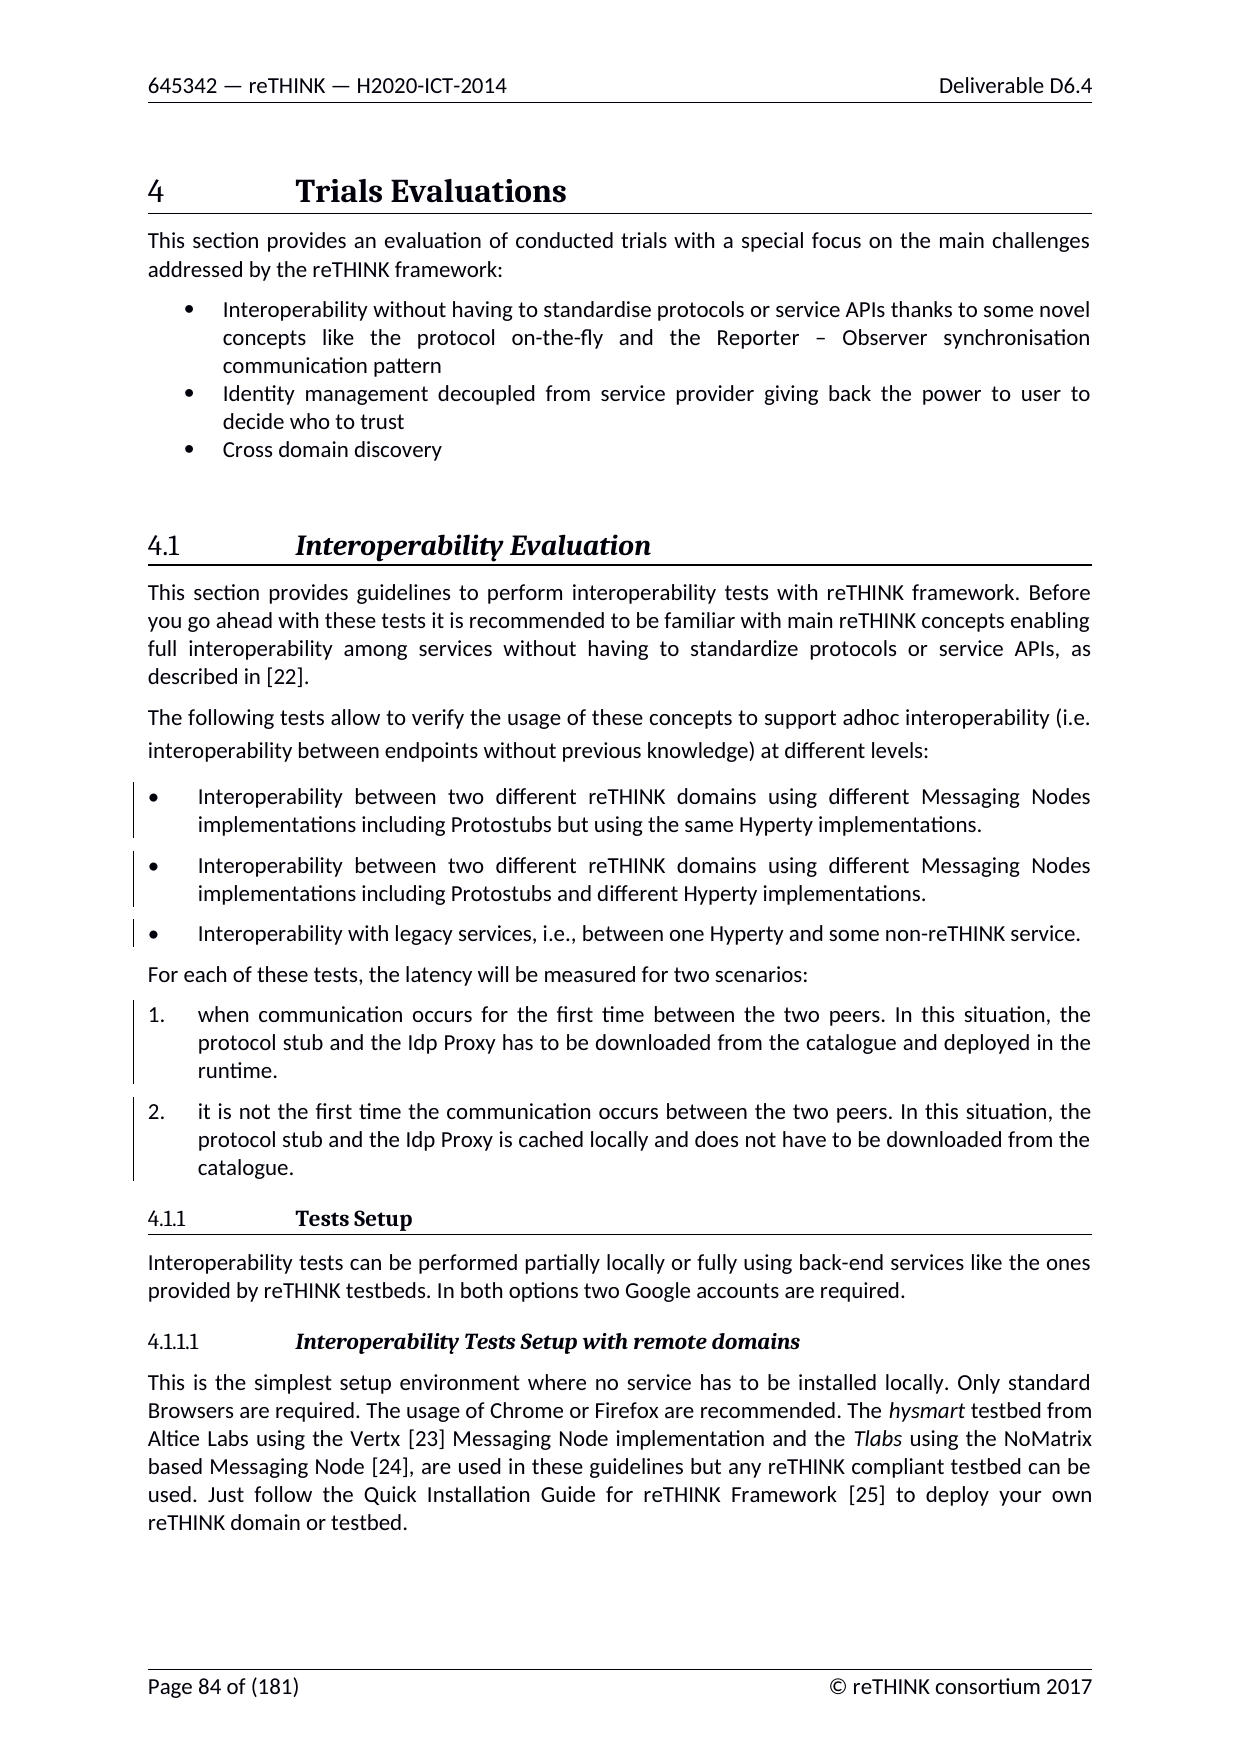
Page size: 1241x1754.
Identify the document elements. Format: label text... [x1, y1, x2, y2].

subtitle Interoperability Evaluation [148, 529, 1092, 564]
list Interoperability with legacy services, i.e., between one Hyperty and some non-reTHINK service. [148, 919, 1092, 947]
text Interoperability tests can be performed partially locally or fully using back-end services like the ones provided by reTHINK testbeds. In both options two Google accounts are required. [148, 1248, 1092, 1304]
list Identity management decoupled from service provider giving back the power to user to decide who to trust [185, 379, 1092, 435]
list when communication occurs for the first time between the two peers. In this situation, the protocol stub and the Idp Proxy has to be downloaded from the catalogue and deployed in the runtime. [148, 1000, 1092, 1084]
text For each of these tests, the latency will be measured for two scenarios: [148, 960, 1092, 988]
list Cross domain discovery [185, 435, 1092, 463]
list Interoperability between two different reTHINK domains using different Messaging Nodes implementations including Protostubs but using the same Hyperty implementations. [148, 782, 1092, 838]
list Interoperability between two different reTHINK domains using different Messaging Nodes implementations including Protostubs and different Hyperty implementations. [148, 851, 1092, 907]
text This section provides an evaluation of conducted trials with a special focus on the main challenges addressed by the reTHINK framework: [148, 227, 1092, 283]
list it is not the first time the communication occurs between the two peers. In this situation, the protocol stub and the Idp Proxy is cached locally and does not have to be downloaded from the catalogue. [148, 1097, 1092, 1181]
subtitle Interoperability Tests Setup with remote domains [148, 1329, 1092, 1355]
subtitle Trials Evaluations [148, 173, 1092, 213]
text This section provides guidelines to perform interoperability tests with reTHINK framework. Before you go ahead with these tests it is recommended to be familiar with main reTHINK concepts enabling full interoperability among services without having to standardize protocols or service APIs, as described in [23]. [148, 578, 1092, 690]
text The following tests allow to verify the usage of these concepts to support adhoc interoperability (i.e. interoperability between endpoints without previous knowledge) at different levels: [148, 703, 1092, 764]
list Interoperability without having to standardise protocols or service APIs thanks to some novel concepts like the protocol on-the-fly and the Reporter – Observer synchronisation communication pattern [185, 295, 1092, 379]
subtitle Tests Setup [148, 1206, 1092, 1234]
